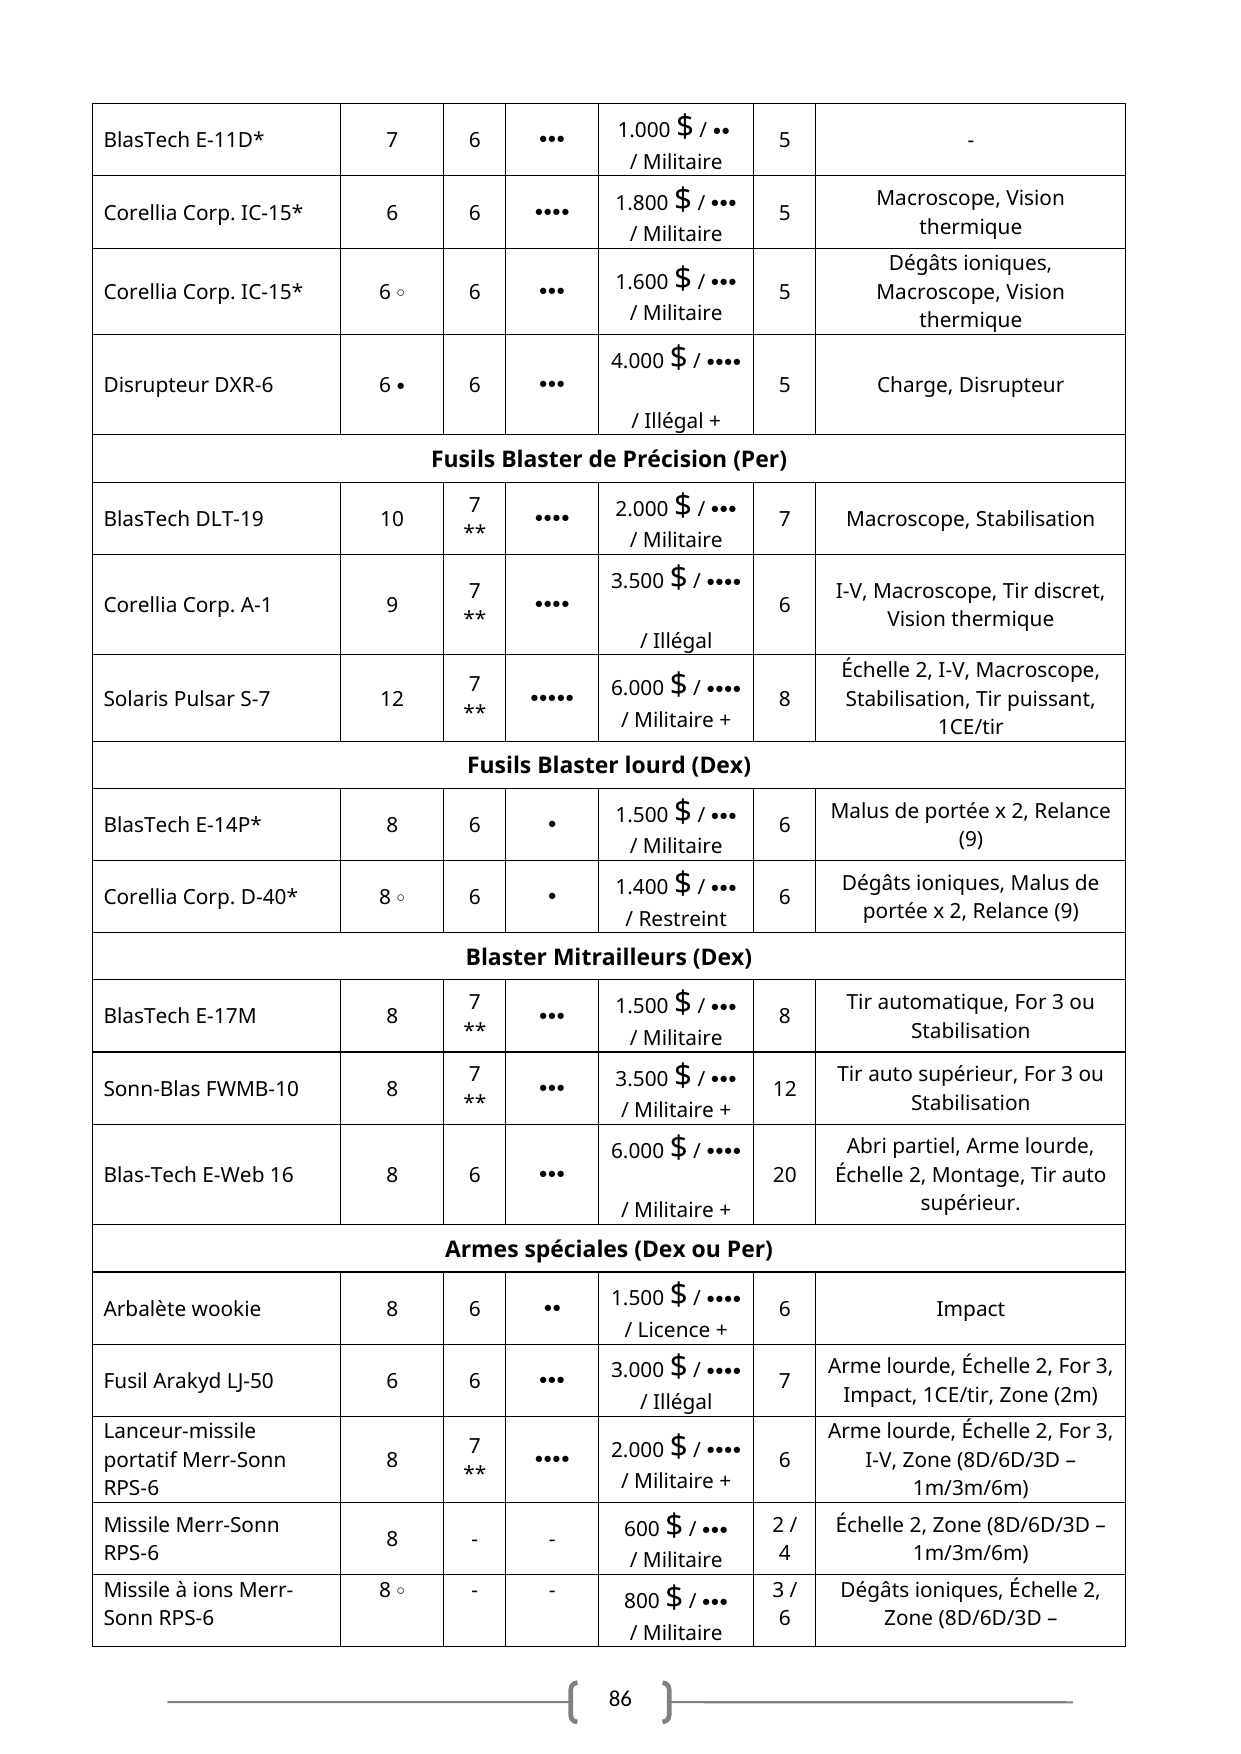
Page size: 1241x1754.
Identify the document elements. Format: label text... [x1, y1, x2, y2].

table_cell Abri partiel, Arme lourde, Échelle 2, Montage, Tir auto supérieur. [816, 1125, 1125, 1224]
table_cell Dégâts ioniques, Malus de portée x 2, Relance (9) [816, 861, 1125, 932]
table_cell ● [506, 861, 598, 932]
table_cell 6 [754, 861, 815, 932]
table_cell Impact [816, 1273, 1125, 1343]
table_cell 6 [341, 176, 443, 247]
table_cell Macroscope, Stabilisation [816, 483, 1125, 554]
table_cell 7 [341, 104, 443, 175]
table_cell ●●● [506, 980, 598, 1051]
table_cell Tir automatique, For 3 ou Stabilisation [816, 980, 1125, 1051]
table_cell 6 [444, 335, 505, 434]
table_cell ●●●● [506, 483, 598, 554]
table_cell Tir auto supérieur, For 3 ou Stabilisation [816, 1053, 1125, 1123]
table_cell 6 [444, 249, 505, 334]
table_cell 8 [341, 1417, 443, 1502]
table_cell ●●●●● [506, 655, 598, 741]
table_cell 1.500 $ / ●●● / Militaire [599, 789, 753, 860]
table_cell 5 [754, 176, 815, 247]
table_cell 1.500 $ / ●●●● / Licence + [599, 1273, 753, 1343]
table_cell Corellia Corp. D-40* [93, 861, 340, 932]
table_cell 1.400 $ / ●●● / Restreint [599, 861, 753, 932]
table_cell 9 [341, 555, 443, 654]
table_cell 8 ○ [341, 861, 443, 932]
table_cell 1.000 $ / ●● / Militaire [599, 104, 753, 175]
table_cell Armes spéciales (Dex ou Per) [93, 1225, 1125, 1271]
table_cell ●●● [506, 335, 598, 434]
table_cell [599, 1575, 753, 1646]
table_cell 3.000 $ / ●●●● / Illégal [599, 1345, 753, 1416]
table_cell Corellia Corp. IC-15* [93, 249, 340, 334]
table_cell BlasTech E-17M [93, 980, 340, 1051]
table_cell 7 [754, 1345, 815, 1416]
table_cell Blas-Tech E-Web 16 [93, 1125, 340, 1224]
table_cell 8 [341, 1503, 443, 1574]
table_cell 1.800 $ / ●●● / Militaire [599, 176, 753, 247]
table_cell ●●●● [506, 1417, 598, 1502]
table_cell 6 [444, 1345, 505, 1416]
table_cell 2.000 $ / ●●●● / Militaire + [599, 1417, 753, 1502]
table_cell - [506, 1503, 598, 1574]
table_cell 600 $ / ●●● / Militaire [599, 1503, 753, 1574]
table_cell 6.000 $ / ●●●● / Militaire + [599, 1125, 753, 1224]
table_cell 8 [754, 980, 815, 1051]
table_cell Corellia Corp. A-1 [93, 555, 340, 654]
table_cell 4.000 $ / ●●●● / Illégal + [599, 335, 753, 434]
table_cell ●●● [506, 1345, 598, 1416]
table_cell Arbalète wookie [93, 1273, 340, 1343]
table_cell 6 [754, 1273, 815, 1343]
table_cell - [506, 1575, 598, 1646]
table_cell 8 ○ [341, 1575, 443, 1646]
table_cell 7 ** [444, 1053, 505, 1123]
table_cell 7 [754, 483, 815, 554]
table_cell Arme lourde, Échelle 2, For 3, Impact, 1CE/tir, Zone (2m) [816, 1345, 1125, 1416]
table_cell 8 [341, 1273, 443, 1343]
table_cell 6 [754, 555, 815, 654]
table_cell 12 [754, 1053, 815, 1123]
table_cell 8 [341, 1125, 443, 1224]
table_cell 3.500 $ / ●●● / Militaire + [599, 1053, 753, 1123]
table_cell 6 [444, 176, 505, 247]
table_cell ●●● [506, 1125, 598, 1224]
table_cell Charge, Disrupteur [816, 335, 1125, 434]
table_cell 8 [341, 789, 443, 860]
table_cell 7 ** [444, 655, 505, 741]
table_cell Solaris Pulsar S-7 [93, 655, 340, 741]
table_cell Lanceur-missile portatif Merr-Sonn RPS-6 [93, 1417, 340, 1502]
table_cell 3 / 6 [754, 1575, 815, 1646]
table_cell 5 [754, 104, 815, 175]
table_cell 6 [341, 1345, 443, 1416]
table_cell 6 ○ [341, 249, 443, 334]
table_cell 7 ** [444, 483, 505, 554]
table_cell 10 [341, 483, 443, 554]
table_cell 7 ** [444, 1417, 505, 1502]
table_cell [93, 1575, 340, 1646]
table_cell 6 [444, 1125, 505, 1224]
table_cell Sonn-Blas FWMB-10 [93, 1053, 340, 1123]
table_cell Échelle 2, Zone (8D/6D/3D – 1m/3m/6m) [816, 1503, 1125, 1574]
table_cell 2 / 4 [754, 1503, 815, 1574]
table_cell 6.000 $ / ●●●● / Militaire + [599, 655, 753, 741]
table_cell 6 [754, 789, 815, 860]
table_cell 6 [444, 789, 505, 860]
table_cell Fusil Arakyd LJ-50 [93, 1345, 340, 1416]
table_cell Malus de portée x 2, Relance (9) [816, 789, 1125, 860]
table_cell - [816, 104, 1125, 175]
table_cell Disrupteur DXR-6 [93, 335, 340, 434]
table_cell 6 [444, 861, 505, 932]
table_cell ●●● [506, 1053, 598, 1123]
table_cell 12 [341, 655, 443, 741]
table_cell Macroscope, Vision thermique [816, 176, 1125, 247]
table_cell 1.500 $ / ●●● / Militaire [599, 980, 753, 1051]
table_cell 7 ** [444, 980, 505, 1051]
table_cell I-V, Macroscope, Tir discret, Vision thermique [816, 555, 1125, 654]
table_cell 6 [444, 104, 505, 175]
table_cell - [444, 1575, 505, 1646]
table_cell 5 [754, 335, 815, 434]
table_cell ●●● [506, 249, 598, 334]
table_cell 8 [341, 1053, 443, 1123]
table_cell 6 [444, 1273, 505, 1343]
table_cell 8 [341, 980, 443, 1051]
table_cell Échelle 2, I-V, Macroscope, Stabilisation, Tir puissant, 1CE/tir [816, 655, 1125, 741]
table_cell - [444, 1503, 505, 1574]
table_cell Arme lourde, Échelle 2, For 3, I-V, Zone (8D/6D/3D – 1m/3m/6m) [816, 1417, 1125, 1502]
table_cell 3.500 $ / ●●●● / Illégal [599, 555, 753, 654]
table_cell 6 ● [341, 335, 443, 434]
table_cell BlasTech E-14P* [93, 789, 340, 860]
table_cell 7 ** [444, 555, 505, 654]
table_cell 1.600 $ / ●●● / Militaire [599, 249, 753, 334]
table_cell Fusils Blaster lourd (Dex) [93, 742, 1125, 788]
table_cell Dégâts ioniques, Macroscope, Vision thermique [816, 249, 1125, 334]
table_cell BlasTech E-11D* [93, 104, 340, 175]
table_cell 5 [754, 249, 815, 334]
table_cell ● [506, 789, 598, 860]
table_cell Missile Merr-Sonn RPS-6 [93, 1503, 340, 1574]
table_cell 6 [754, 1417, 815, 1502]
table_cell ●● [506, 1273, 598, 1343]
table_cell Corellia Corp. IC-15* [93, 176, 340, 247]
table_cell ●●● [506, 104, 598, 175]
table_cell Fusils Blaster de Précision (Per) [93, 435, 1125, 482]
table_cell BlasTech DLT-19 [93, 483, 340, 554]
table_cell ●●●● [506, 555, 598, 654]
table_cell Blaster Mitrailleurs (Dex) [93, 933, 1125, 979]
table_cell 20 [754, 1125, 815, 1224]
table_cell 2.000 $ / ●●● / Militaire [599, 483, 753, 554]
table_cell 8 [754, 655, 815, 741]
table_cell ●●●● [506, 176, 598, 247]
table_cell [816, 1575, 1125, 1646]
